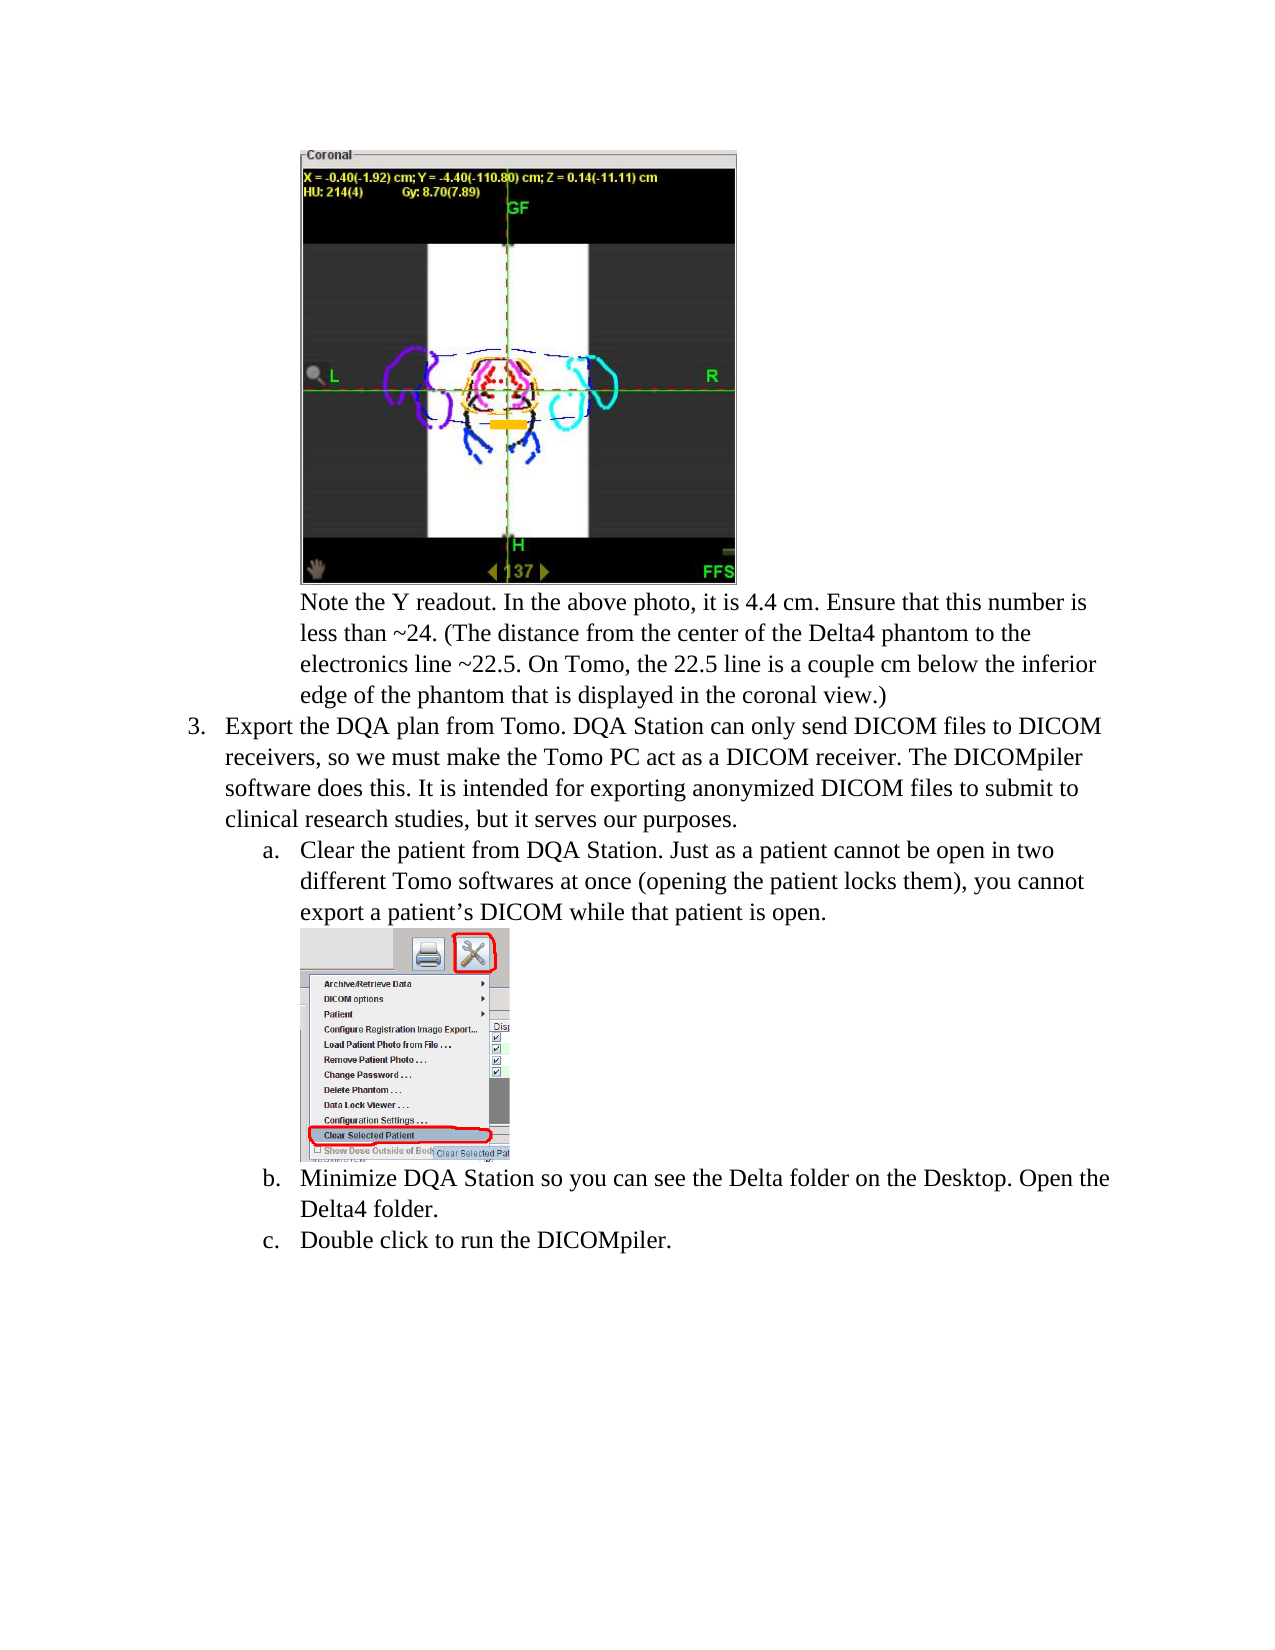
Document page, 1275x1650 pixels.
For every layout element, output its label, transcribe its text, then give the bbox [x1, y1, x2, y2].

list Export the DQA plan from Tomo. DQA Station can only send DICOM files to DICOM receivers, so we must make the Tomo PC act as a DICOM receiver. The DICOMpiler software does this. It is intended for exporting anonymized DICOM files to submit to clinical research studies, but it serves our purposes. [187, 711, 1125, 833]
picture [300, 150, 737, 585]
list Note the Y readout. In the above photo, it is 4.4 cm. Ensure that this number is less than ~24. (The distance from the center of the Delta4 phantom to the electronics line ~22.5. On Tomo, the 22.5 line is a couple cm below the inferior edge of the phantom that is displayed in the coronal view.) [300, 587, 1125, 708]
list Double click to run the DICOMpiler. [262, 1226, 1125, 1254]
list Clear the patient from DQA Station. Just as a patient cannot be open in two different Tomo softwares at once (opening the patient locks them), you cannot export a patient’s DICOM while that patient is open. [262, 835, 1125, 926]
picture [300, 928, 510, 1162]
list Minimize DQA Station so you can see the Delta folder on the Desktop. Open the Delta4 folder. [262, 1163, 1125, 1223]
